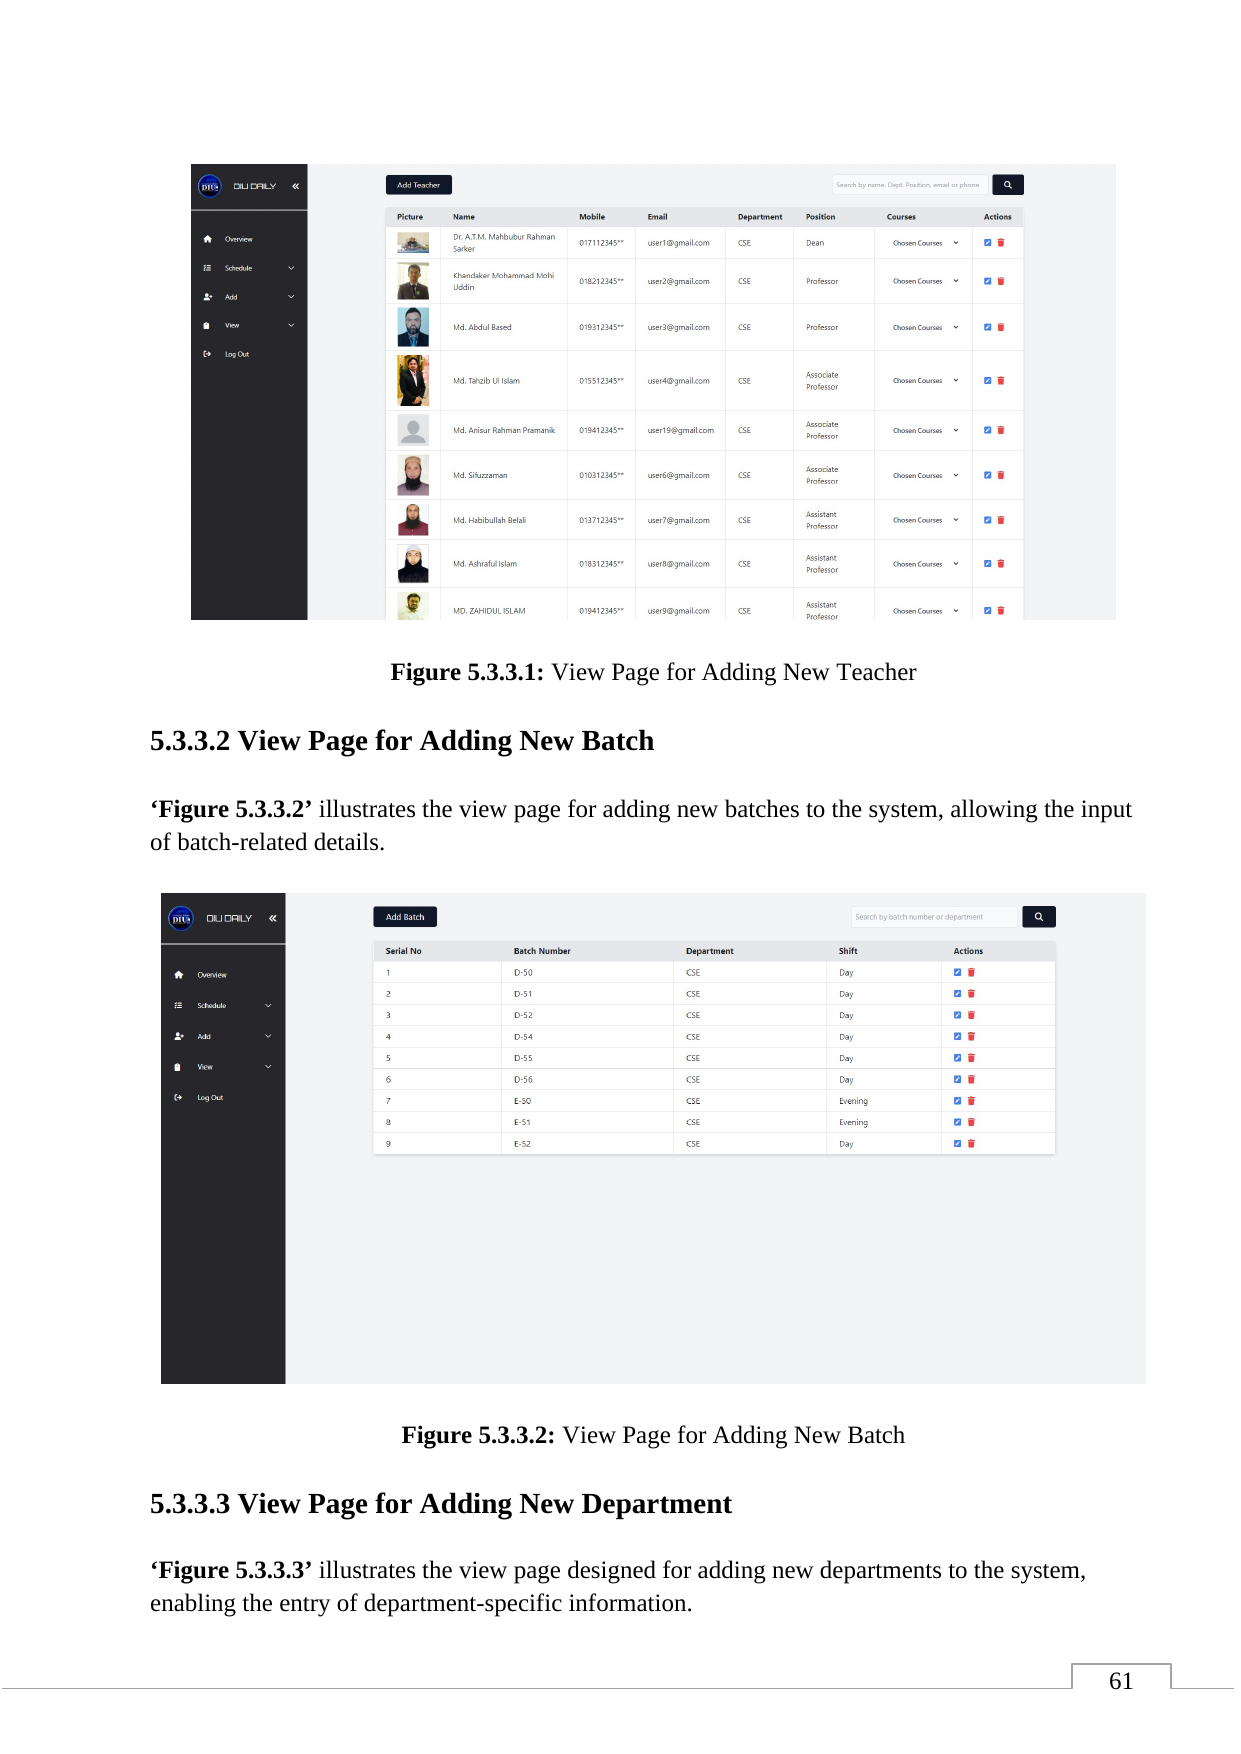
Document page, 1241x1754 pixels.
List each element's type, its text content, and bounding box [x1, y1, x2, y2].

text Figure 5.3.3.1: View Page for Adding New Teacher [150, 657, 1157, 685]
text ‘Figure 5.3.3.2’ illustrates the view page for adding new batches to the system, allowing the input of batch-related details. [150, 794, 1157, 856]
picture [161, 893, 1147, 1384]
picture [191, 164, 1116, 620]
text 5.3.3.2 View Page for Adding New Batch [150, 723, 1157, 756]
text ‘Figure 5.3.3.3’ illustrates the view page designed for adding new departments to the system, enabling the entry of department-specific information. [150, 1555, 1157, 1617]
text Figure 5.3.3.2: View Page for Adding New Batch [150, 1421, 1157, 1449]
text 5.3.3.3 View Page for Adding New Department [150, 1487, 1157, 1520]
